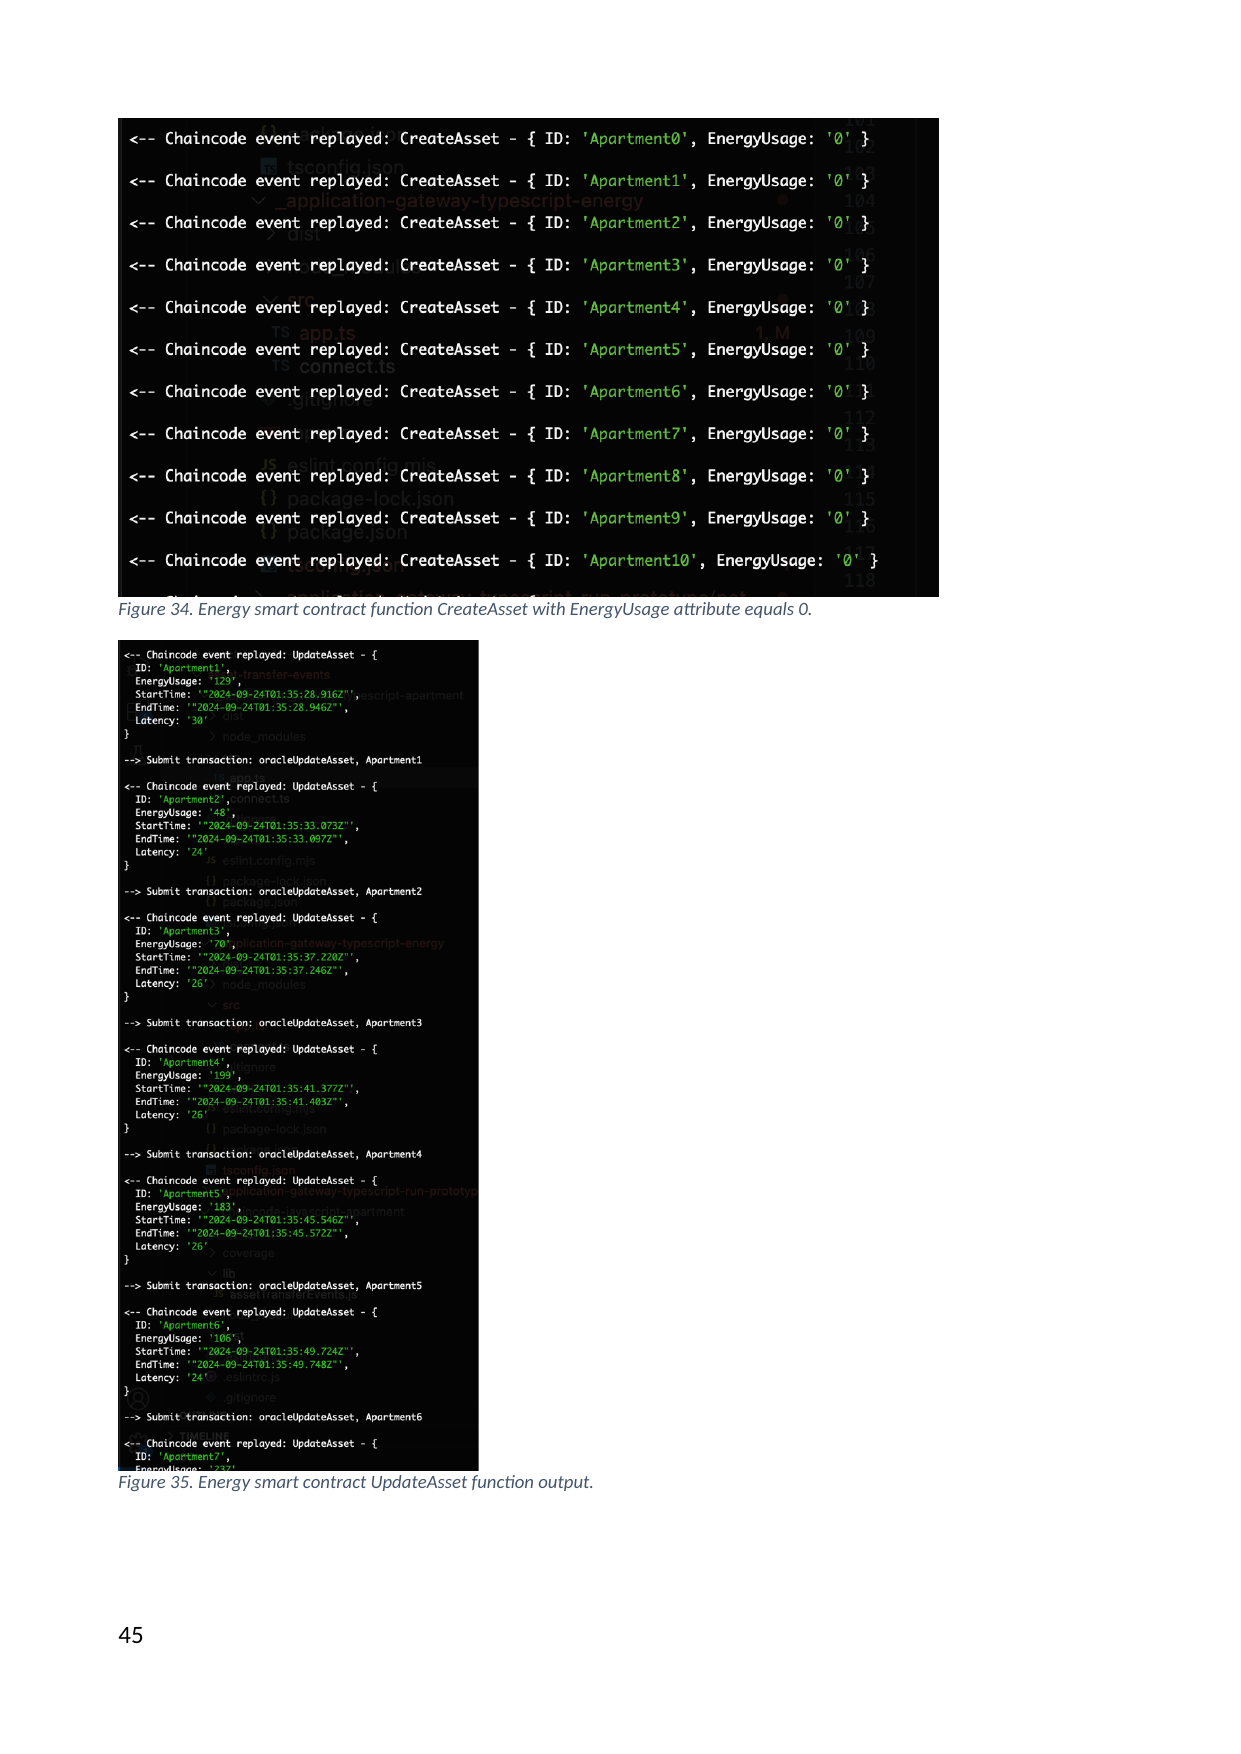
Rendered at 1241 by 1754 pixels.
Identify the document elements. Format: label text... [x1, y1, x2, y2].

picture [118, 640, 479, 1471]
picture [118, 118, 939, 597]
